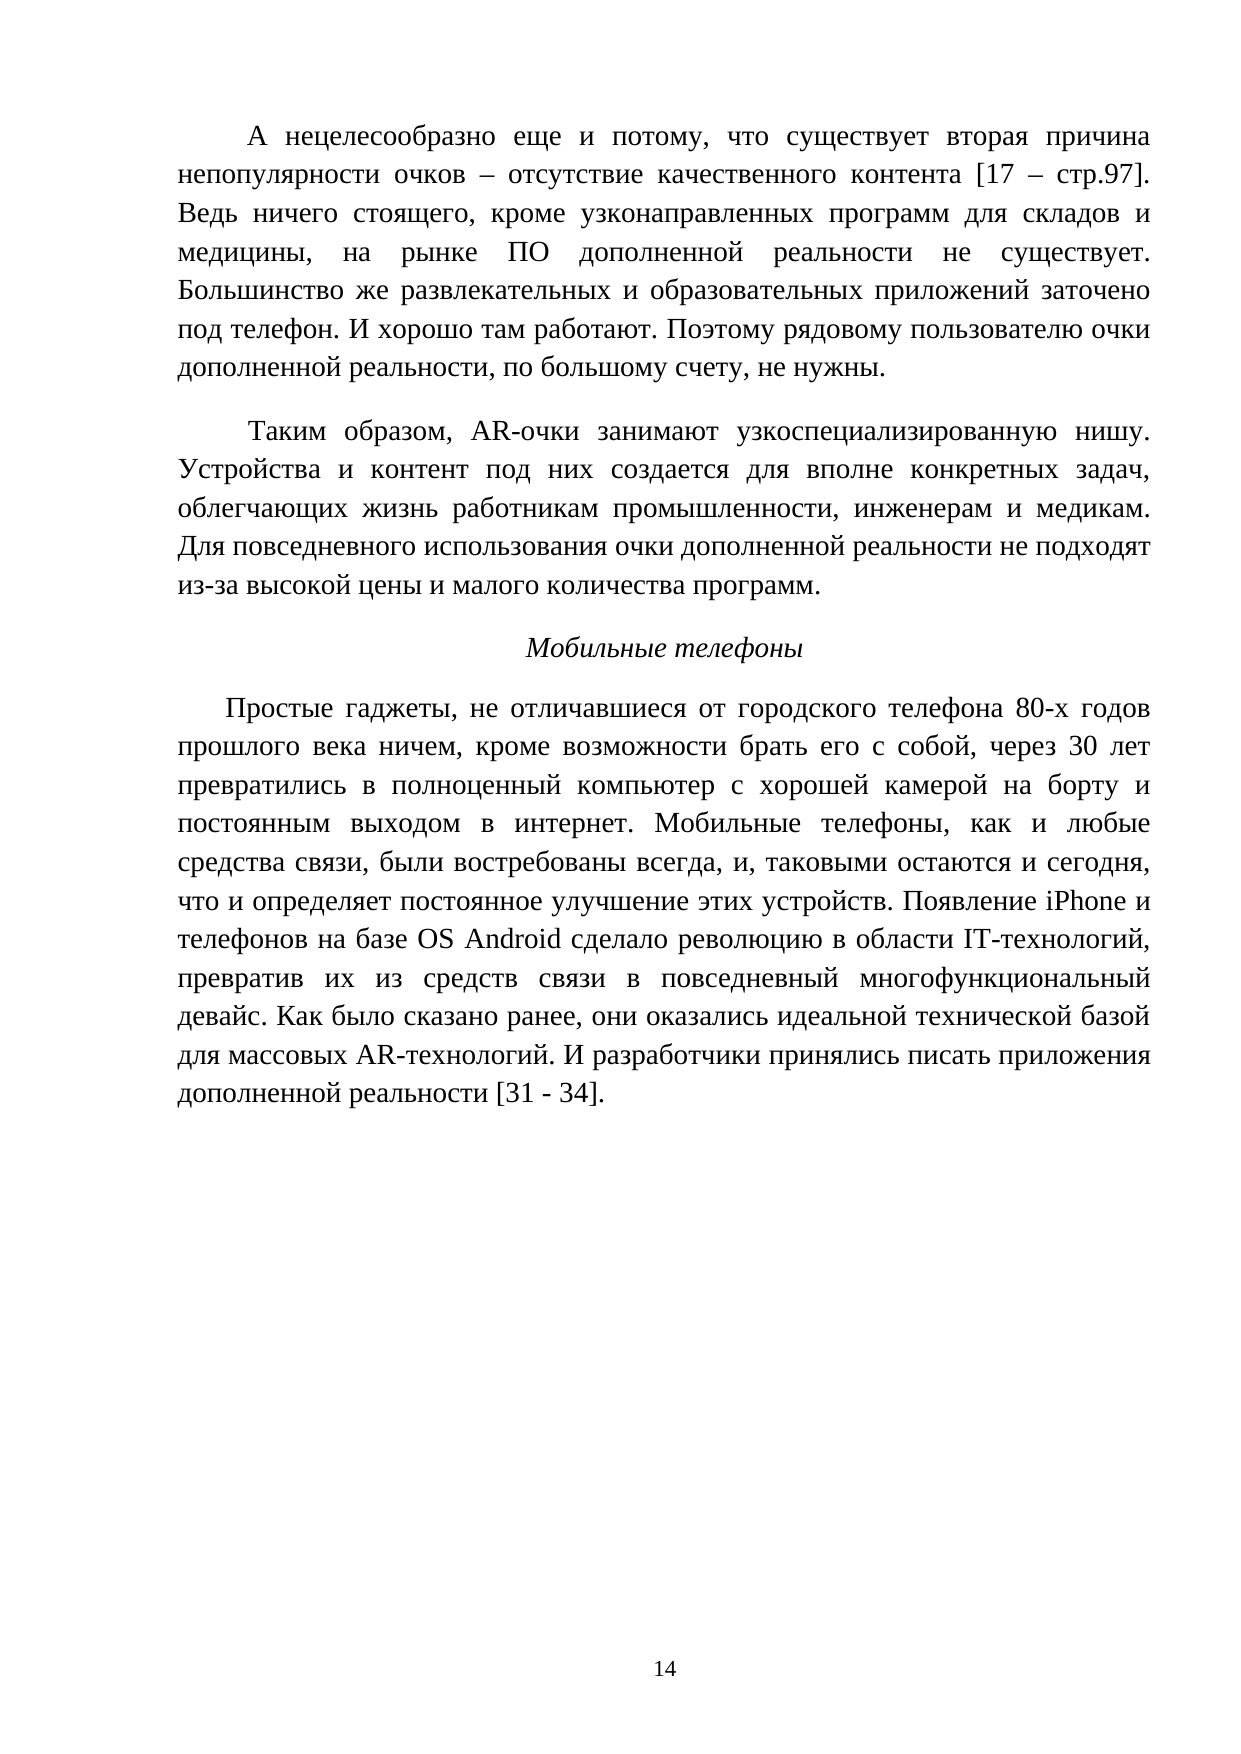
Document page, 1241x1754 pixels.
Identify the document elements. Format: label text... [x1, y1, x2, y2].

text Таким образом, AR-очки занимают узкоспециализированную нишу. Устройства и контент под них создается для вполне конкретных задач, облегчающих жизнь работникам промышленности, инженерам и медикам. Для повседневного использования очки дополненной реальности не подходят из-за высокой цены и малого количества программ. [177, 413, 1152, 601]
text Простые гаджеты, не отличавшиеся от городского телефона 80-х годов прошлого века ничем, кроме возможности брать его с собой, через 30 лет превратились в полноценный компьютер с хорошей камерой на борту и постоянным выходом в интернет. Мобильные телефоны, как и любые средства связи, были востребованы всегда, и, таковыми остаются и сегодня, что и определяет постоянное улучшение этих устройств. Появление iPhone и телефонов на базе OS Android сделало революцию в области IT-технологий, превратив их из средств связи в повседневный многофункциональный девайс. Как было сказано ранее, они оказались идеальной технической базой для массовых AR-технологий. И разработчики принялись писать приложения дополненной реальности [31 - 34]. [177, 690, 1152, 1109]
text А нецелесообразно еще и потому, что существует вторая причина непопулярности очков – отсутствие качественного контента [17 – стр.97]. Ведь ничего стоящего, кроме узконаправленных программ для складов и медицины, на рынке ПО дополненной реальности не существует. Большинство же развлекательных и образовательных приложений заточено под телефон. И хорошо там работают. Поэтому рядовому пользователю очки дополненной реальности, по большому счету, не нужны. [177, 118, 1152, 383]
text Мобильные телефоны [177, 631, 1152, 664]
